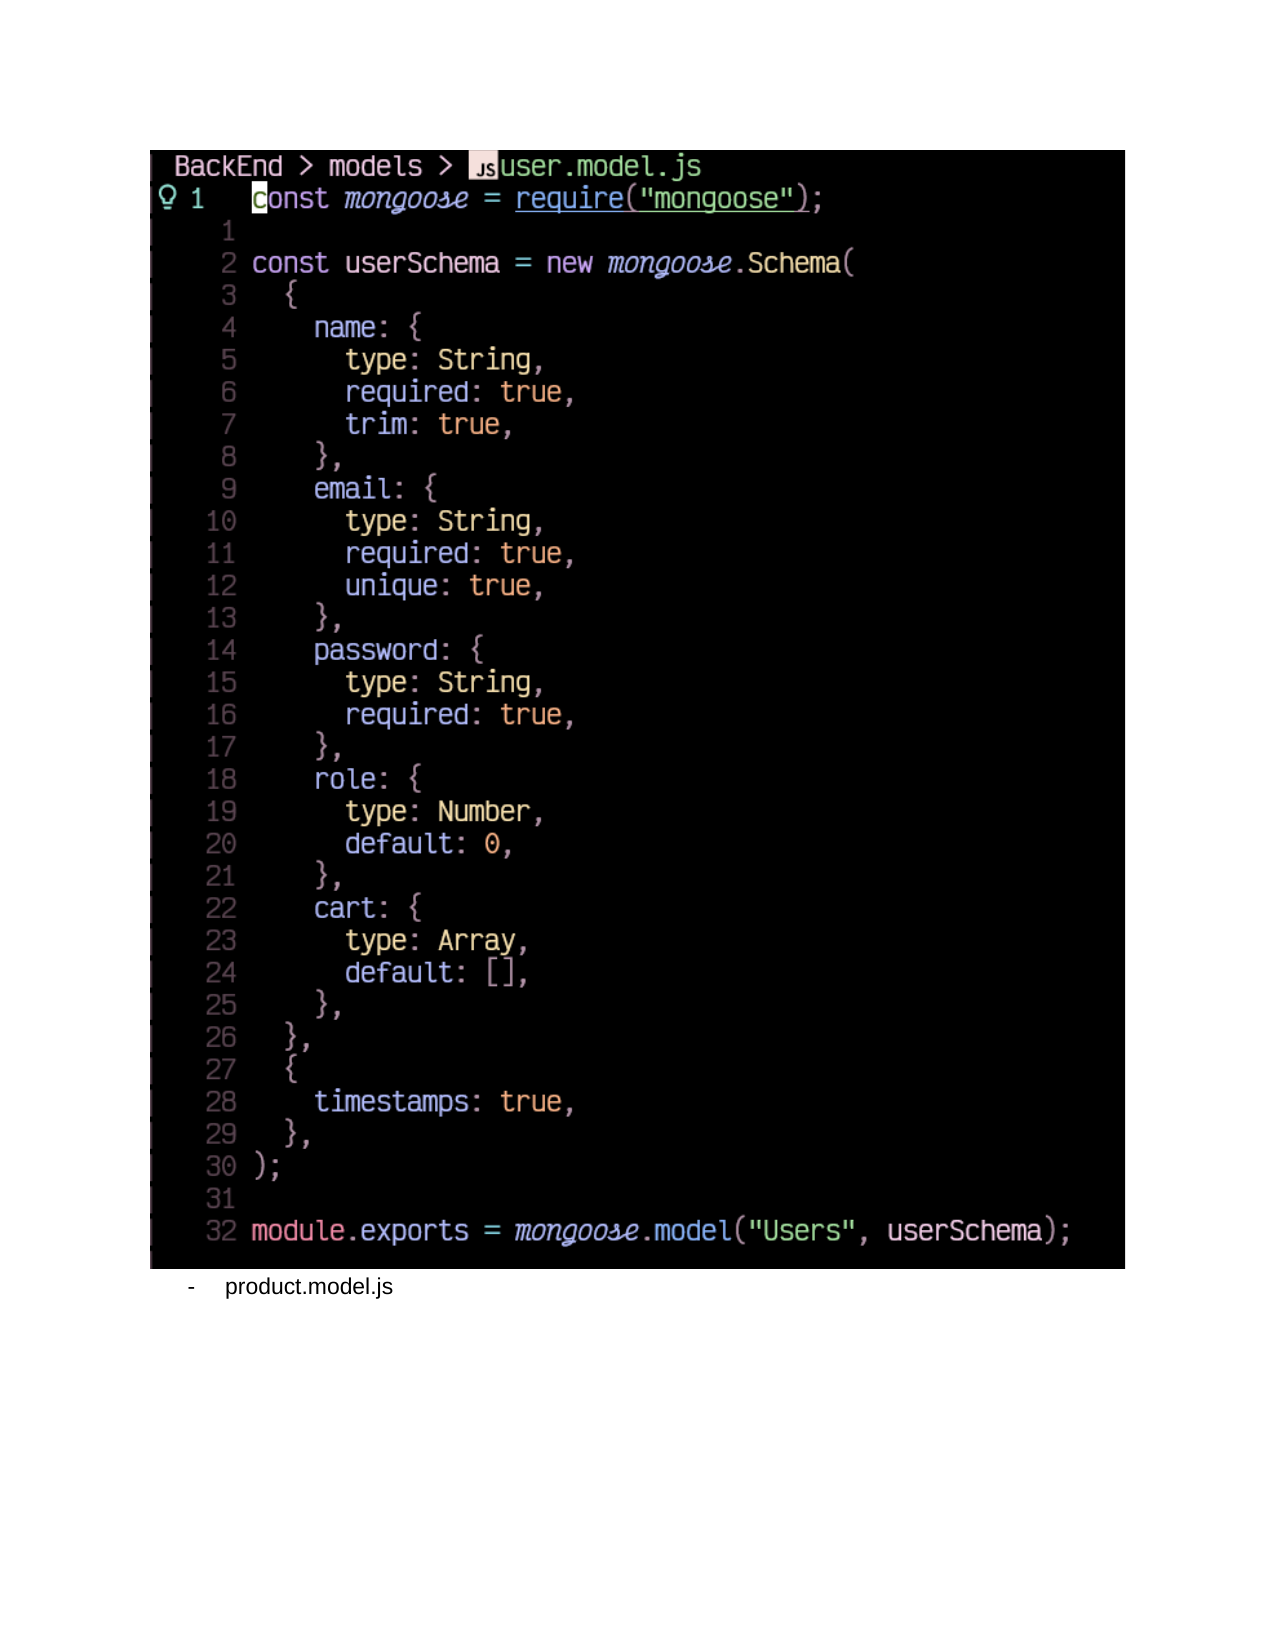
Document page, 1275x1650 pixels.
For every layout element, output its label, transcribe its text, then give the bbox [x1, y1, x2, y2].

picture [150, 150, 1125, 1269]
list product.model.js [187, 1273, 1125, 1299]
